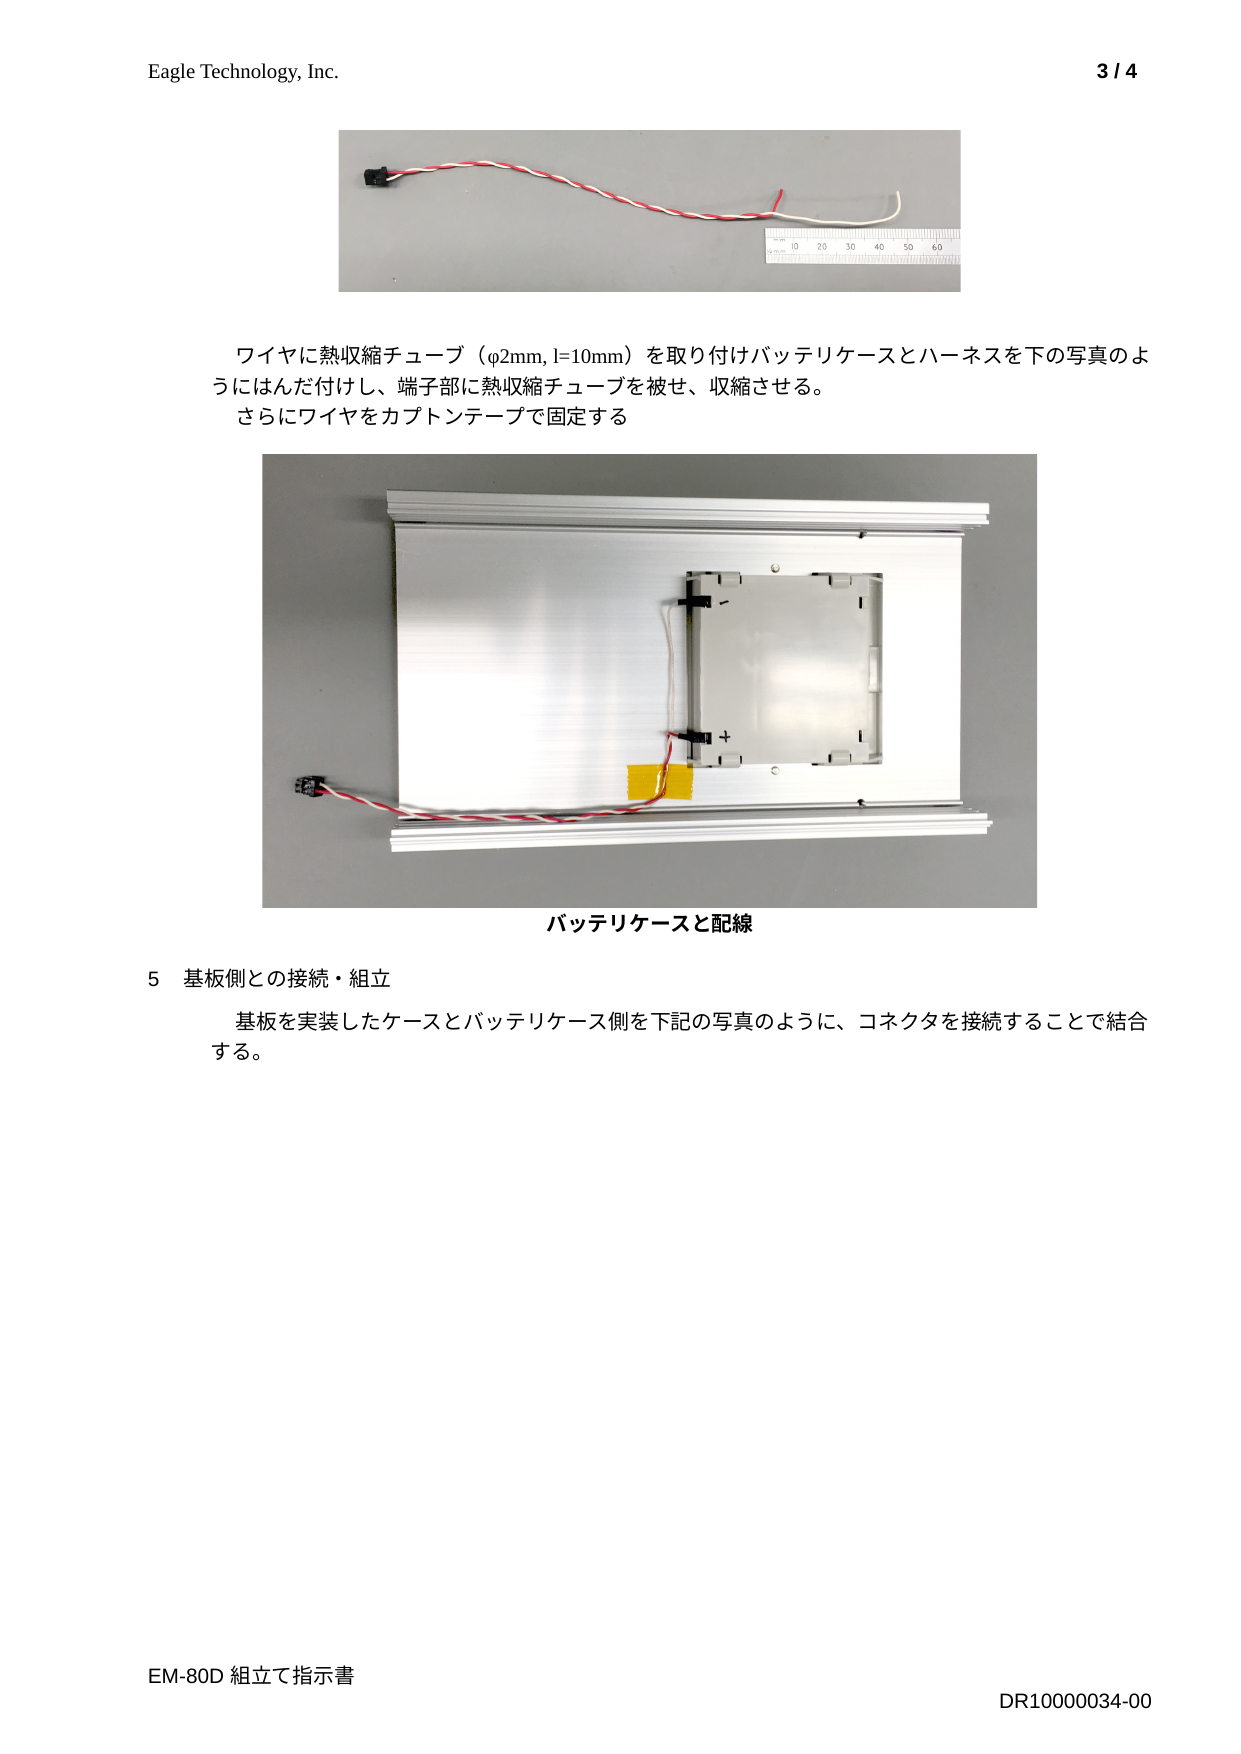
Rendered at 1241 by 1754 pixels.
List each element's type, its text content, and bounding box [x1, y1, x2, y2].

subtitle バッテリケースと配線 [148, 907, 1152, 938]
subtitle 基板側との接続・組立 [148, 963, 1152, 993]
picture [262, 454, 1038, 908]
picture [338, 130, 961, 292]
text ワイヤに熱収縮チューブ（φ2mm, l=10mm）を取り付けバッテリケースとハーネスを下の写真のようにはんだ付けし、端子部に熱収縮チューブを被せ、収縮させる。 [210, 340, 1152, 400]
text 基板を実装したケースとバッテリケース側を下記の写真のように、コネクタを接続することで結合する。 [210, 1005, 1152, 1066]
text さらにワイヤをカプトンテープで固定する [210, 400, 1152, 430]
